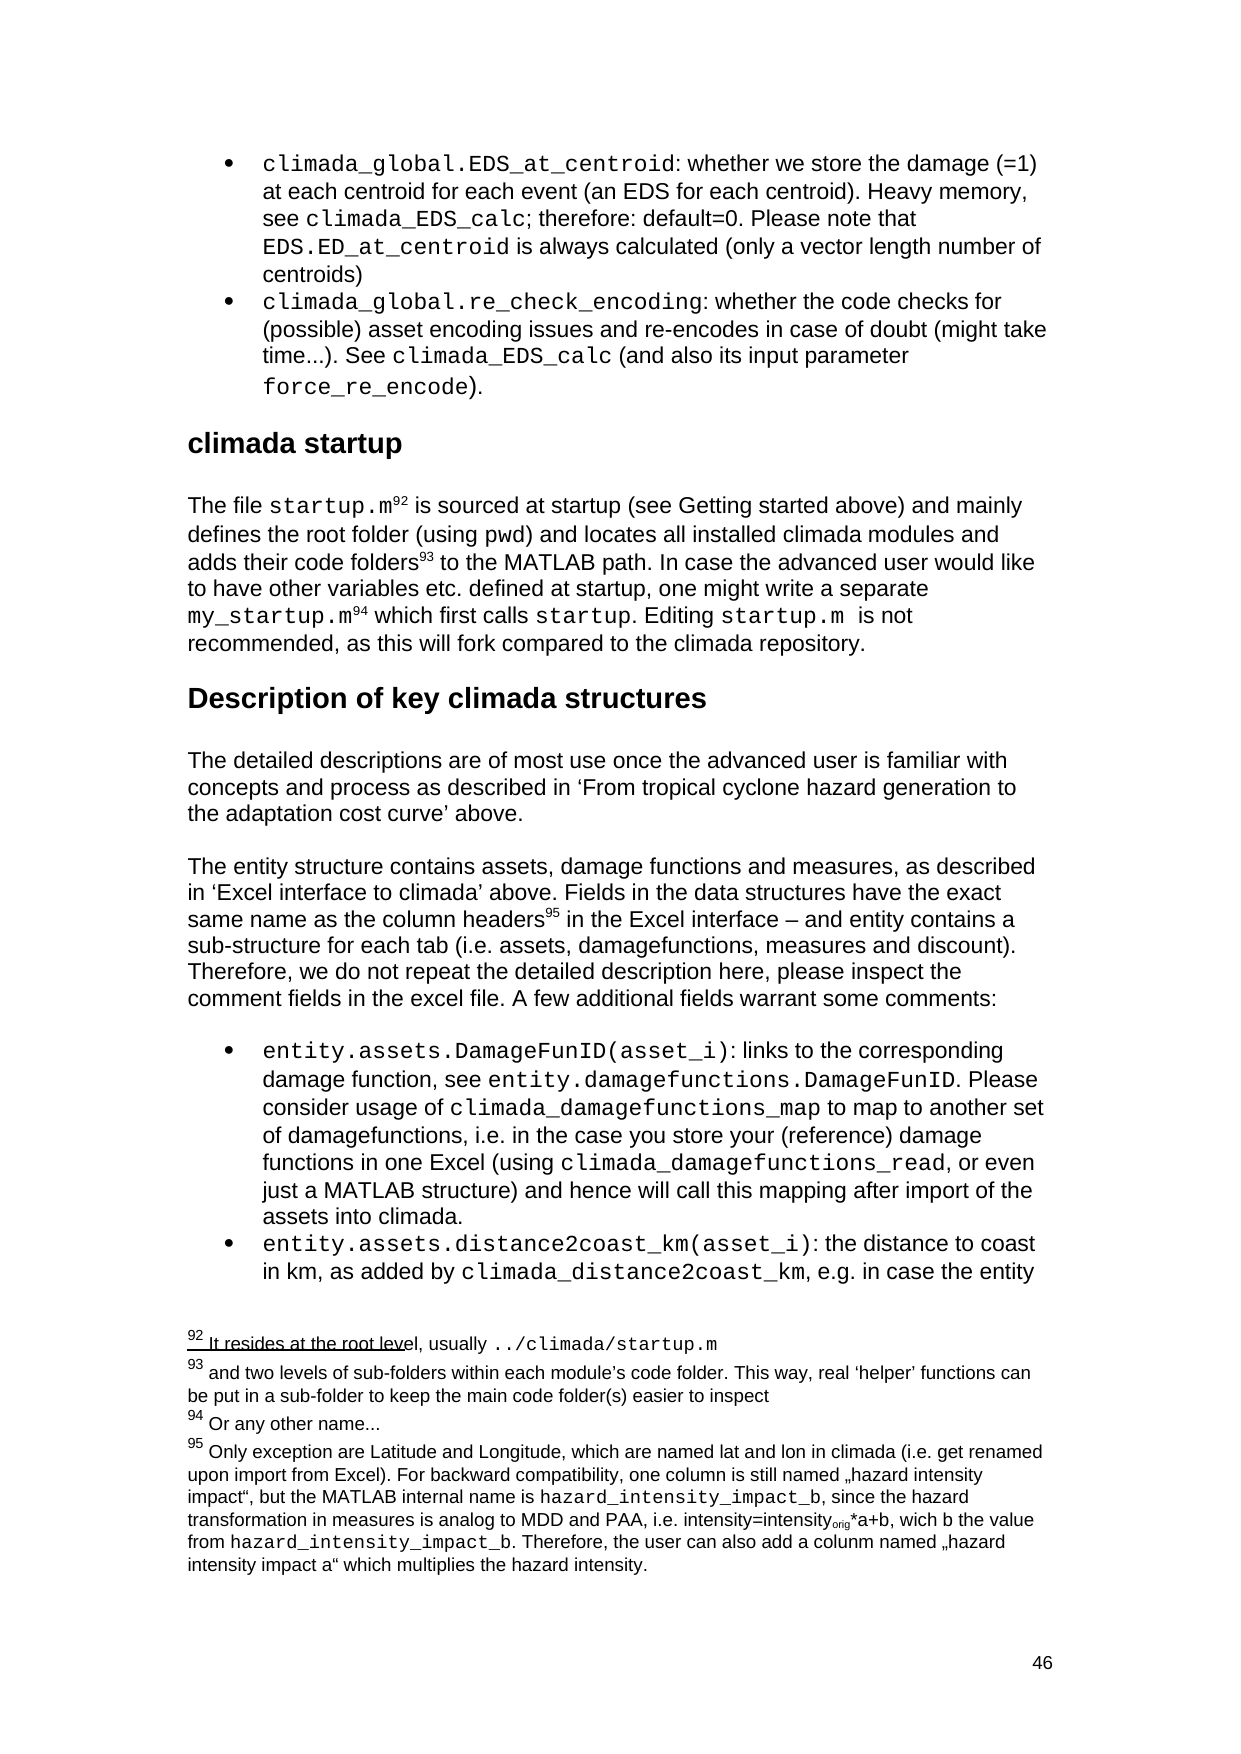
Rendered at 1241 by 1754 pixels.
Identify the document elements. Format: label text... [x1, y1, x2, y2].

list climada_global.EDS_at_centroid: whether we store the damage (=1) at each centroid for each event (an EDS for each centroid). Heavy memory, see climada_EDS_calc; therefore: default=0. Please note that EDS.ED_at_centroid is always calculated (only a vector length number of centroids) [225, 150, 1053, 288]
list entity.assets.DamageFunID(asset_i): links to the corresponding damage function, see entity.damagefunctions.DamageFunID. Please consider usage of climada_damagefunctions_map to map to another set of damagefunctions, i.e. in the case you store your (reference) damage functions in one Excel (using climada_damagefunctions_read, or even just a MATLAB structure) and hence will call this mapping after import of the assets into climada. [225, 1037, 1053, 1230]
text The entity structure contains assets, damage functions and measures, as described in ‘Excel interface to climada’ above. Fields in the data structures have the exact same name as the column headers in the Excel interface – and entity contains a sub-structure for each tab (i.e. assets, damagefunctions, measures and discount). Therefore, we do not repeat the detailed description here, please inspect the comment fields in the excel file. A few additional fields warrant some comments: [187, 853, 1053, 1011]
list climada_global.re_check_encoding: whether the code checks for (possible) asset encoding issues and re-encodes in case of doubt (might take time...). See climada_EDS_calc (and also its input parameter force_re_encode). [225, 288, 1053, 401]
subtitle Description of key climada structures [187, 681, 1053, 715]
text The file startup.m is sourced at startup (see Getting started above) and mainly defines the root folder (using pwd) and locates all installed climada modules and adds their code folders to the MATLAB path. In case the advanced user would like to have other variables etc. defined at startup, one might write a separate my_startup.m which first calls startup. Editing startup.m is not recommended, as this will fork compared to the climada repository. [187, 492, 1053, 656]
subtitle climada startup [187, 426, 1053, 459]
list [225, 1230, 1053, 1286]
text The detailed descriptions are of most use once the advanced user is familiar with concepts and process as described in ‘From tropical cyclone hazard generation to the adaptation cost curve’ above. [187, 747, 1053, 826]
